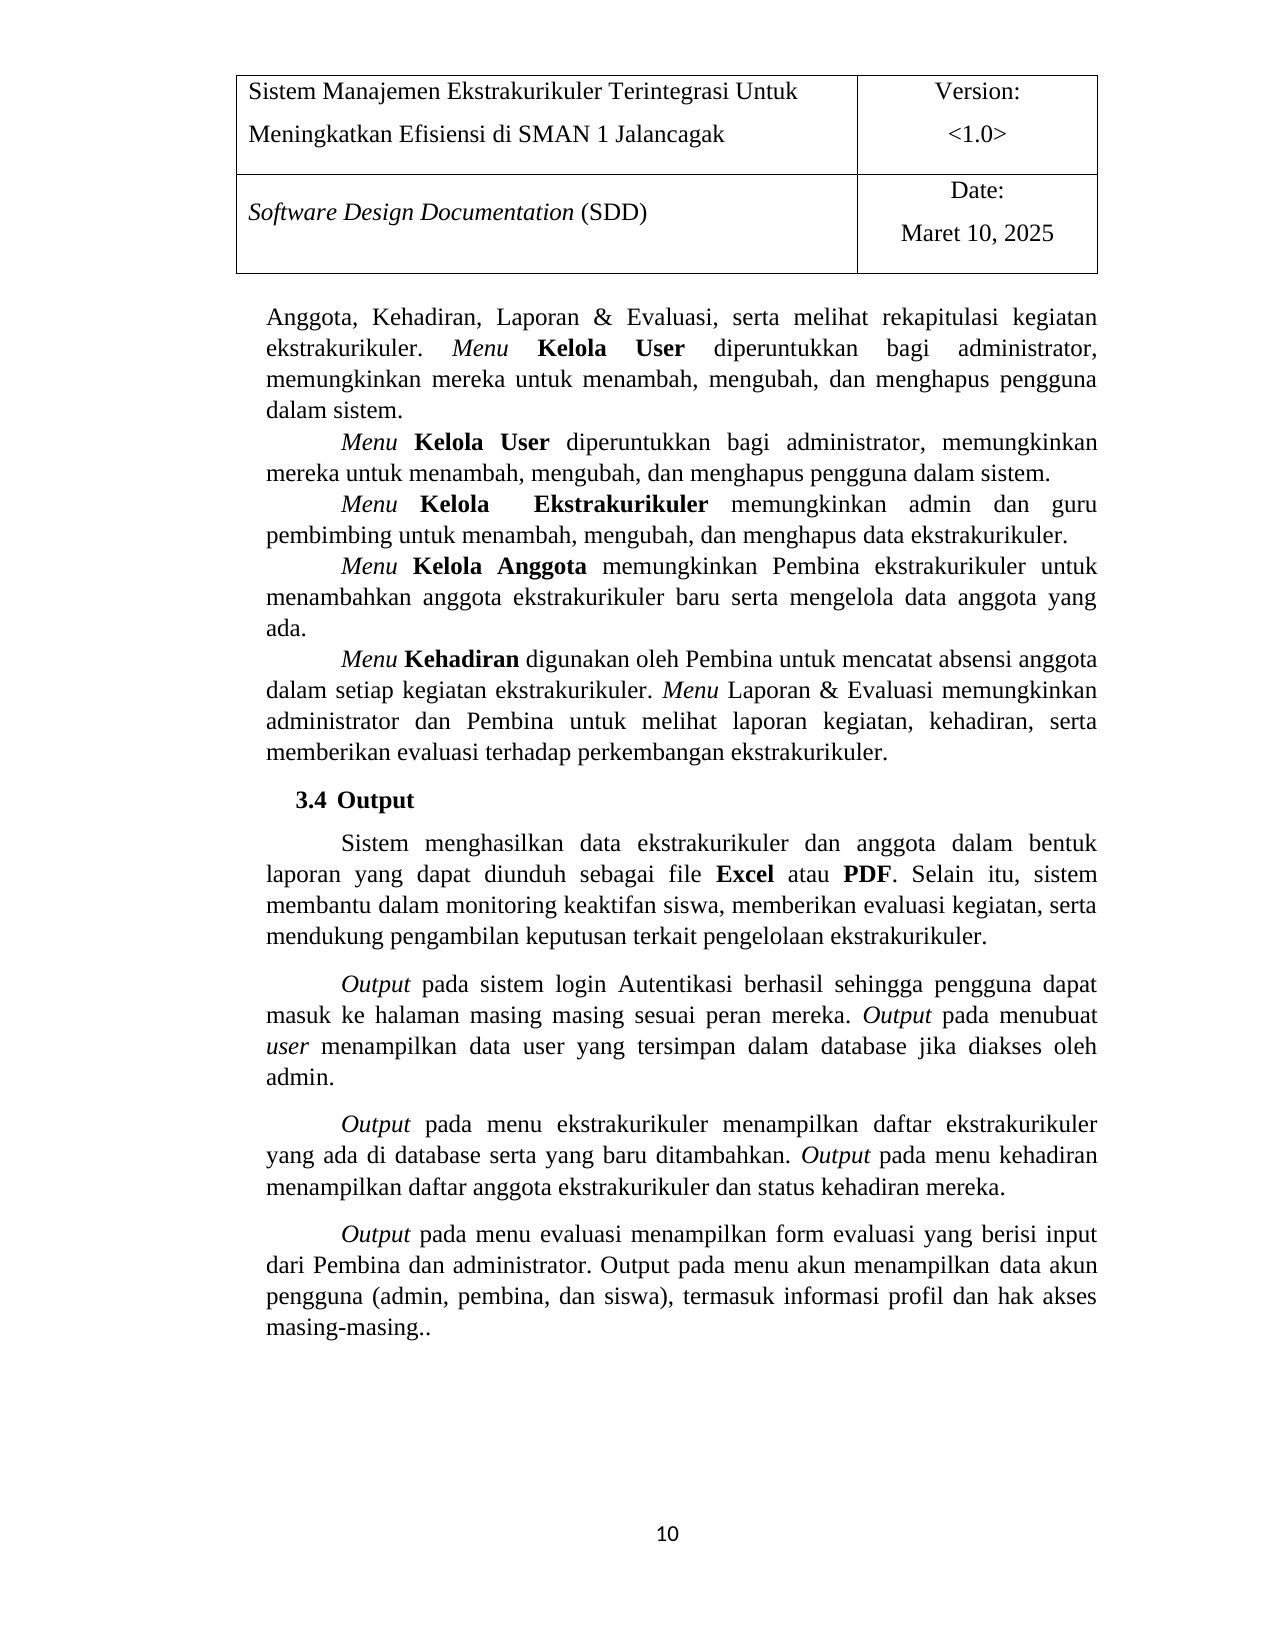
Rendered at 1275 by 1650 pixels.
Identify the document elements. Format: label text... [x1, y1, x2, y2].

text Sistem menghasilkan data ekstrakurikuler dan anggota dalam bentuk laporan yang dapat diunduh sebagai file Excel atau PDF. Selain itu, sistem membantu dalam monitoring keaktifan siswa, memberikan evaluasi kegiatan, serta mendukung pengambilan keputusan terkait pengelolaan ekstrakurikuler. [266, 828, 1098, 950]
text Menu Kelola Ekstrakurikuler memungkinkan admin dan guru pembimbing untuk menambah, mengubah, dan menghapus data ekstrakurikuler. [266, 489, 1098, 548]
text Output pada menu ekstrakurikuler menampilkan daftar ekstrakurikuler yang ada di database serta yang baru ditambahkan. Output pada menu kehadiran menampilkan daftar anggota ekstrakurikuler dan status kehadiran mereka. [266, 1109, 1098, 1200]
text Output pada menu evaluasi menampilkan form evaluasi yang berisi input dari Pembina dan administrator. Output pada menu akun menampilkan data akun pengguna (admin, pembina, dan siswa), termasuk informasi profil dan hak akses masing-masing.. [266, 1219, 1098, 1341]
text Output pada sistem login Autentikasi berhasil sehingga pengguna dapat masuk ke halaman masing masing sesuai peran mereka. Output pada menubuat user menampilkan data user yang tersimpan dalam database jika diakses oleh admin. [266, 969, 1098, 1091]
text Output [295, 785, 1098, 813]
text Menu Kelola Anggota memungkinkan Pembina ekstrakurikuler untuk menambahkan anggota ekstrakurikuler baru serta mengelola data anggota yang ada. [266, 551, 1098, 642]
text Menu Kehadiran digunakan oleh Pembina untuk mencatat absensi anggota dalam setiap kegiatan ekstrakurikuler. Menu Laporan & Evaluasi memungkinkan administrator dan Pembina untuk melihat laporan kegiatan, kehadiran, serta memberikan evaluasi terhadap perkembangan ekstrakurikuler. [266, 644, 1098, 766]
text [266, 302, 1098, 424]
text Menu Kelola User diperuntukkan bagi administrator, memungkinkan mereka untuk menambah, mengubah, dan menghapus pengguna dalam sistem. [266, 427, 1098, 486]
